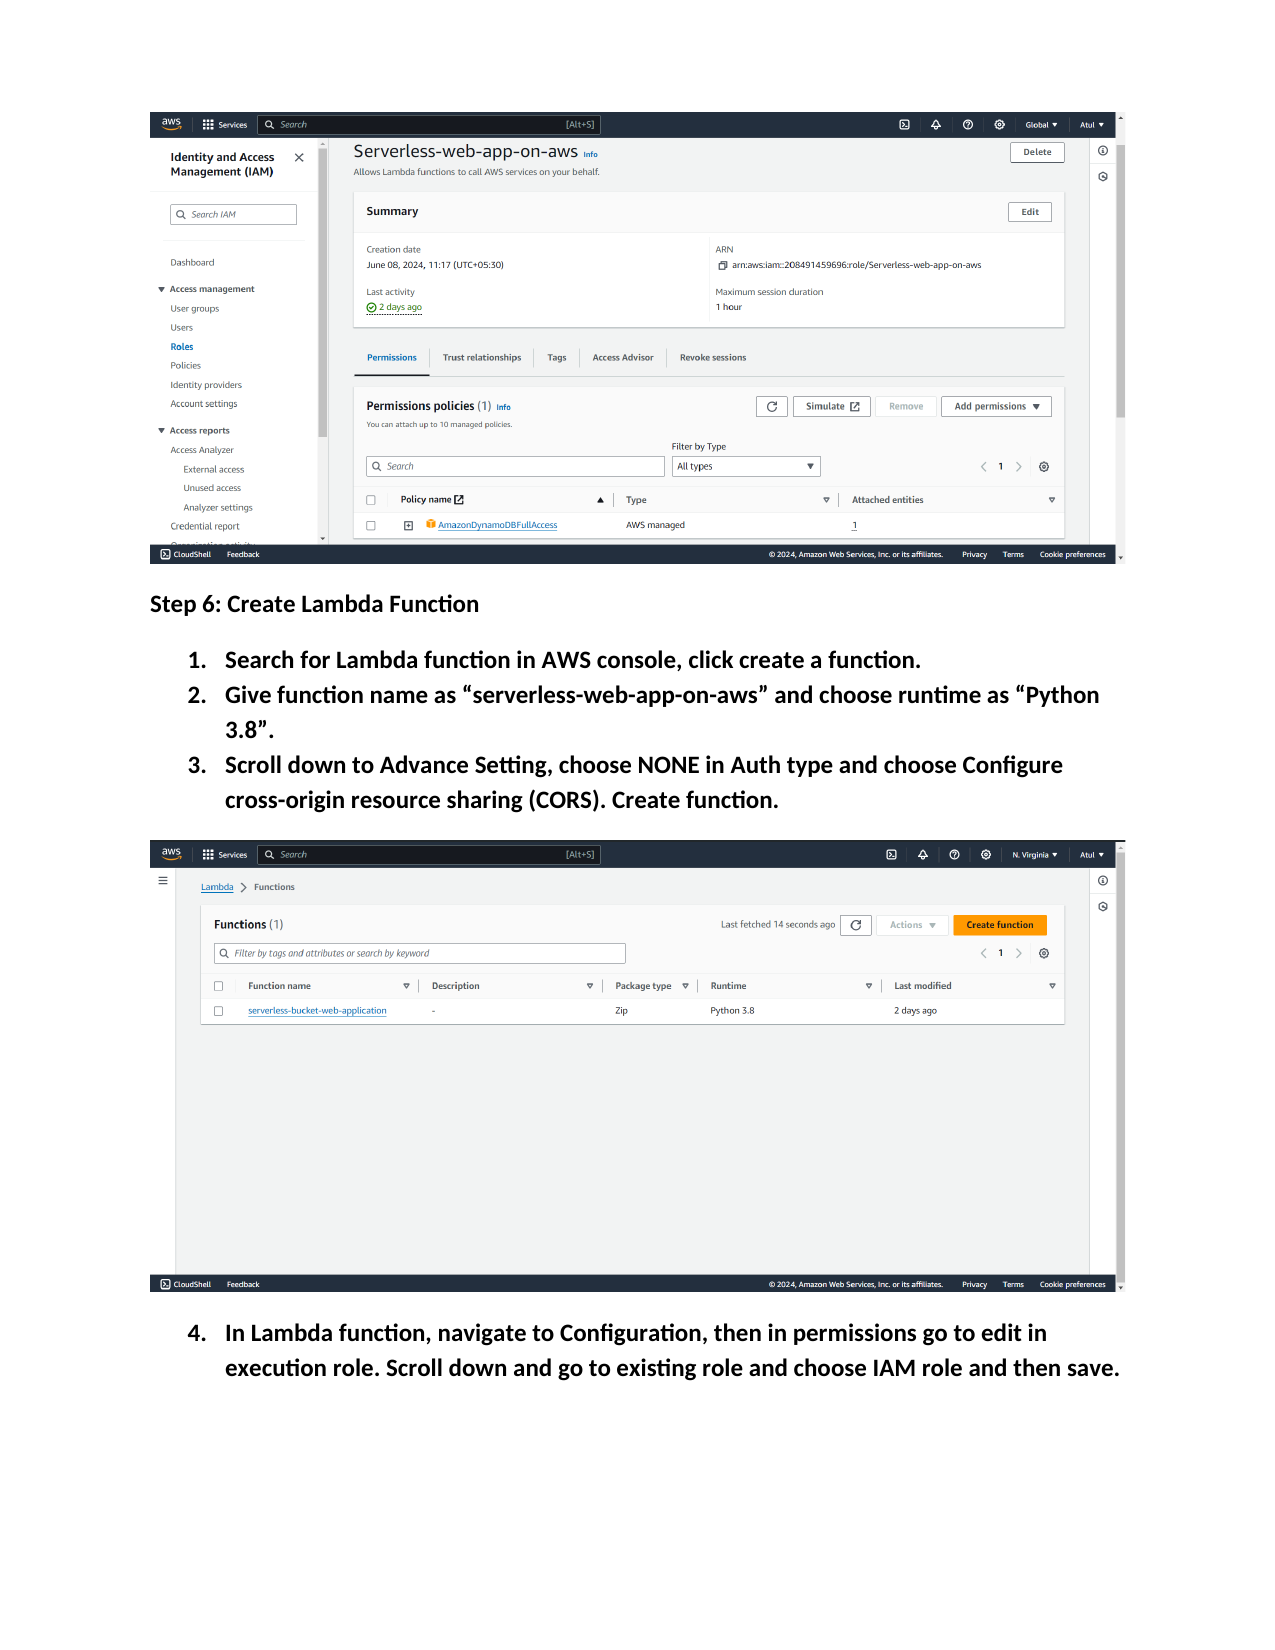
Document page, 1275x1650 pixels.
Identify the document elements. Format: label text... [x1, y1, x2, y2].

picture [150, 840, 1126, 1292]
list Search for Lambda function in AWS console, click create a function. [187, 644, 1125, 675]
list Give function name as “serverless-web-app-on-aws” and choose runtime as “Python 3.8”. [187, 679, 1125, 745]
picture [150, 112, 1126, 564]
text Step 6: Create Lambda Function [150, 588, 1125, 619]
list In Lambda function, navigate to Configuration, then in permissions go to edit in execution role. Scroll down and go to existing role and choose IAM role and then save. [187, 1317, 1125, 1382]
list Scroll down to Advance Setting, choose NONE in Auth type and choose Configure cross-origin resource sharing (CORS). Create function. [187, 749, 1125, 815]
